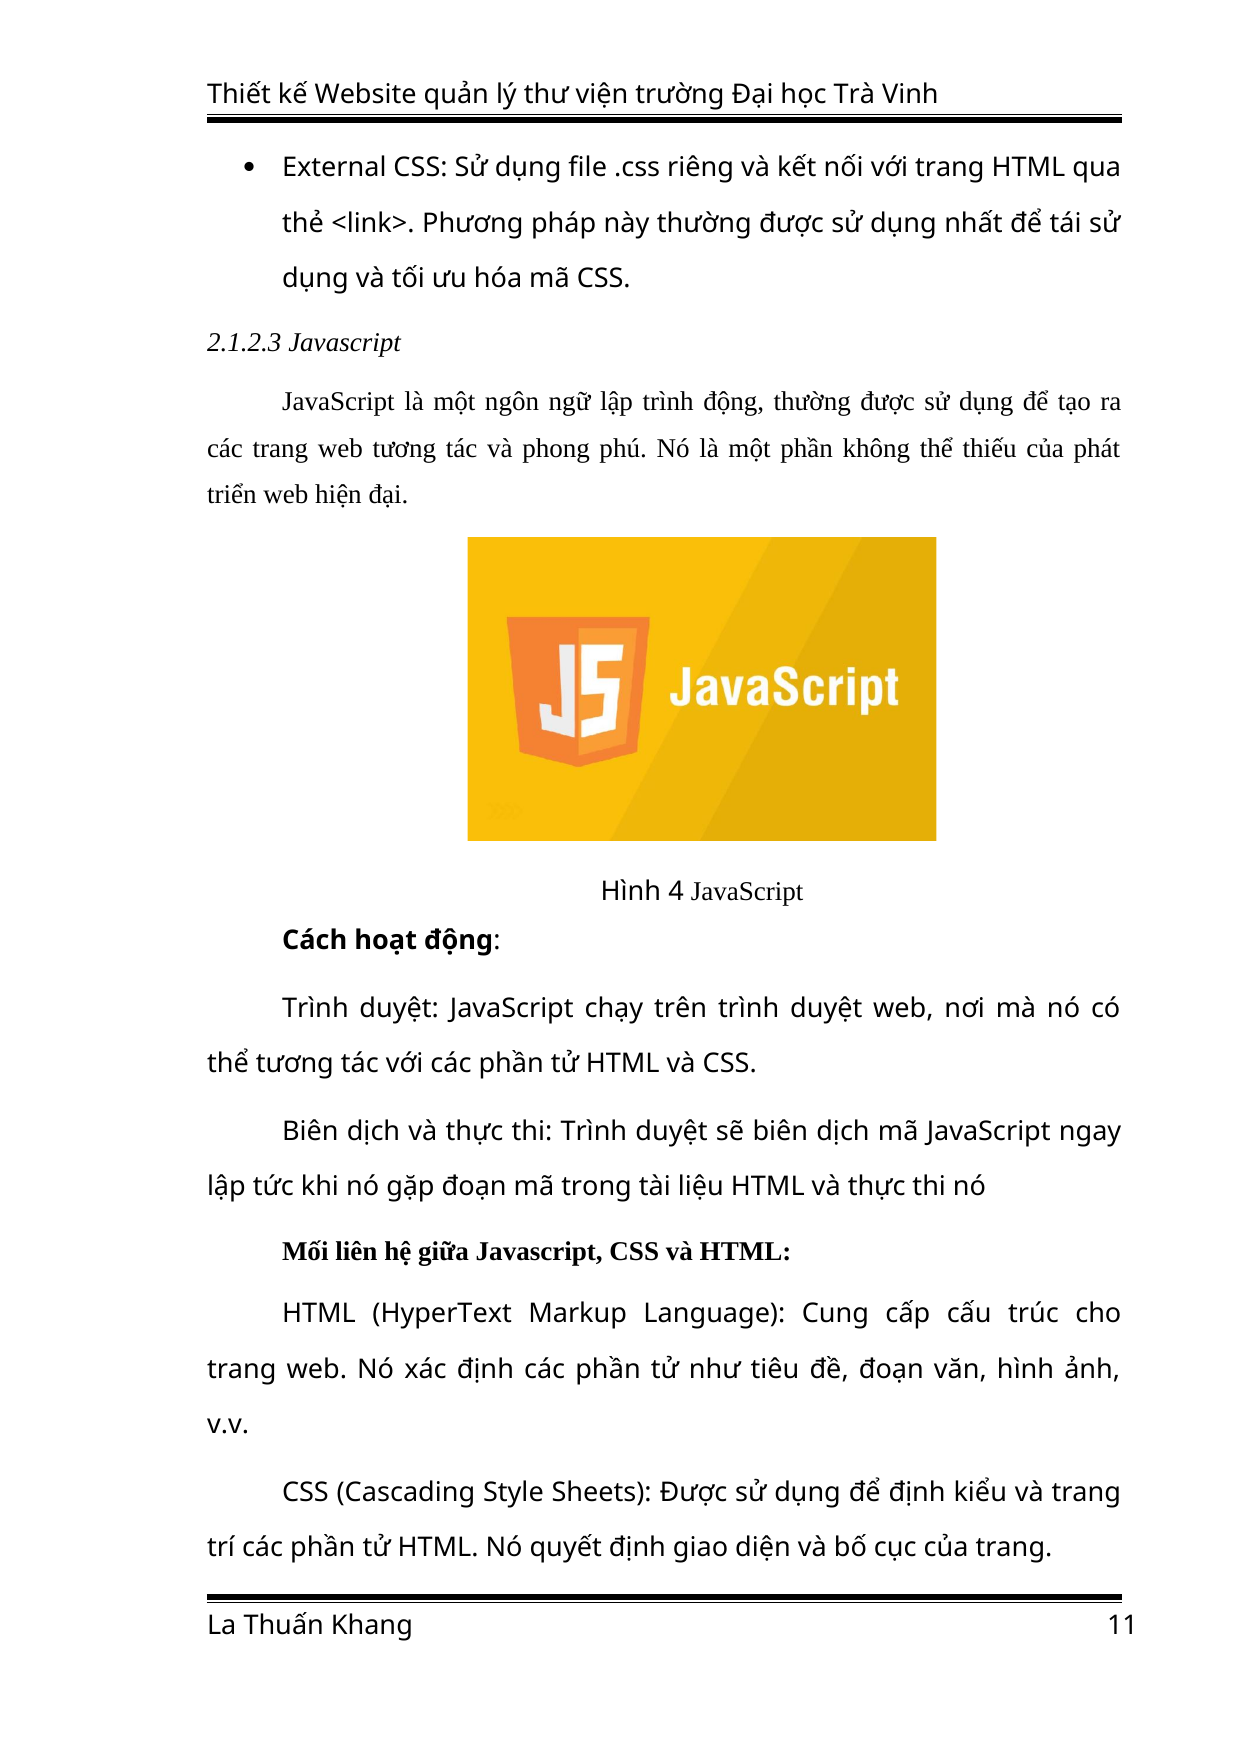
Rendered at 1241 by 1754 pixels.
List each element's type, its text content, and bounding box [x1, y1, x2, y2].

text Biên dịch và thực thi: Trình duyệt sẽ biên dịch mã JavaScript ngay lập tức khi nó gặp đoạn mã trong tài liệu HTML và thực thi nó [207, 1112, 1122, 1204]
text HTML (HyperText Markup Language): Cung cấp cấu trúc cho trang web. Nó xác định các phần tử như tiêu đề, đoạn văn, hình ảnh, v.v. [207, 1294, 1122, 1441]
picture [467, 537, 937, 841]
list External CSS: Sử dụng file .css riêng và kết nối với trang HTML qua thẻ <link>. Phương pháp này thường được sử dụng nhất để tái sử dụng và tối ưu hóa mã CSS. [244, 148, 1122, 295]
text Mối liên hệ giữa Javascript, CSS và HTML: [207, 1235, 1122, 1266]
text Cách hoạt động: [207, 921, 1122, 957]
text Trình duyệt: JavaScript chạy trên trình duyệt web, nơi mà nó có thể tương tác với các phần tử HTML và CSS. [207, 988, 1122, 1081]
text CSS (Cascading Style Sheets): Được sử dụng để định kiểu và trang trí các phần tử HTML. Nó quyết định giao diện và bố cục của trang. [207, 1472, 1122, 1564]
text JavaScript là một ngôn ngữ lập trình động, thường được sử dụng để tạo ra các trang web tương tác và phong phú. Nó là một phần không thể thiếu của phát triển web hiện đại. [207, 385, 1122, 510]
subtitle Javascript [207, 326, 1122, 357]
